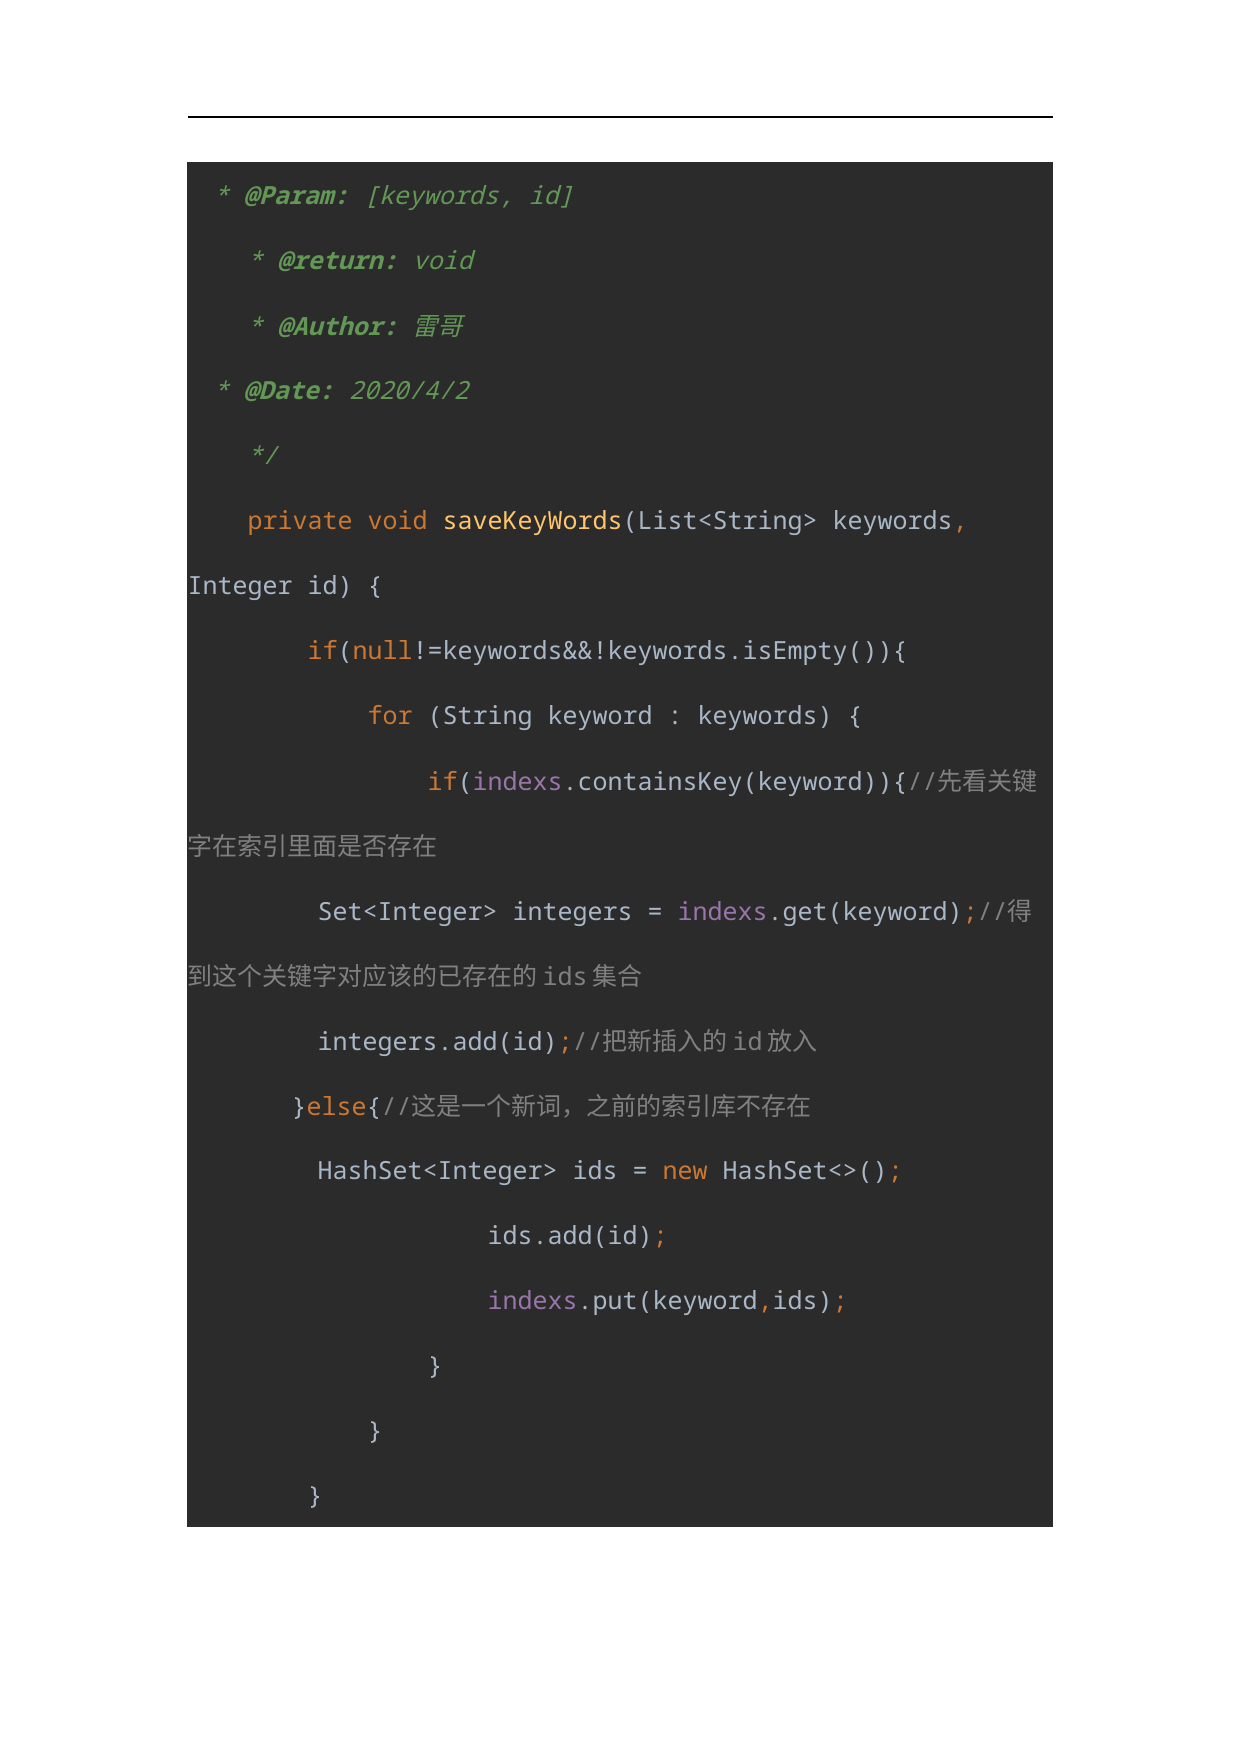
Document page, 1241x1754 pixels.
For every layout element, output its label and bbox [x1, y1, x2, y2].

text [187, 162, 1053, 1527]
